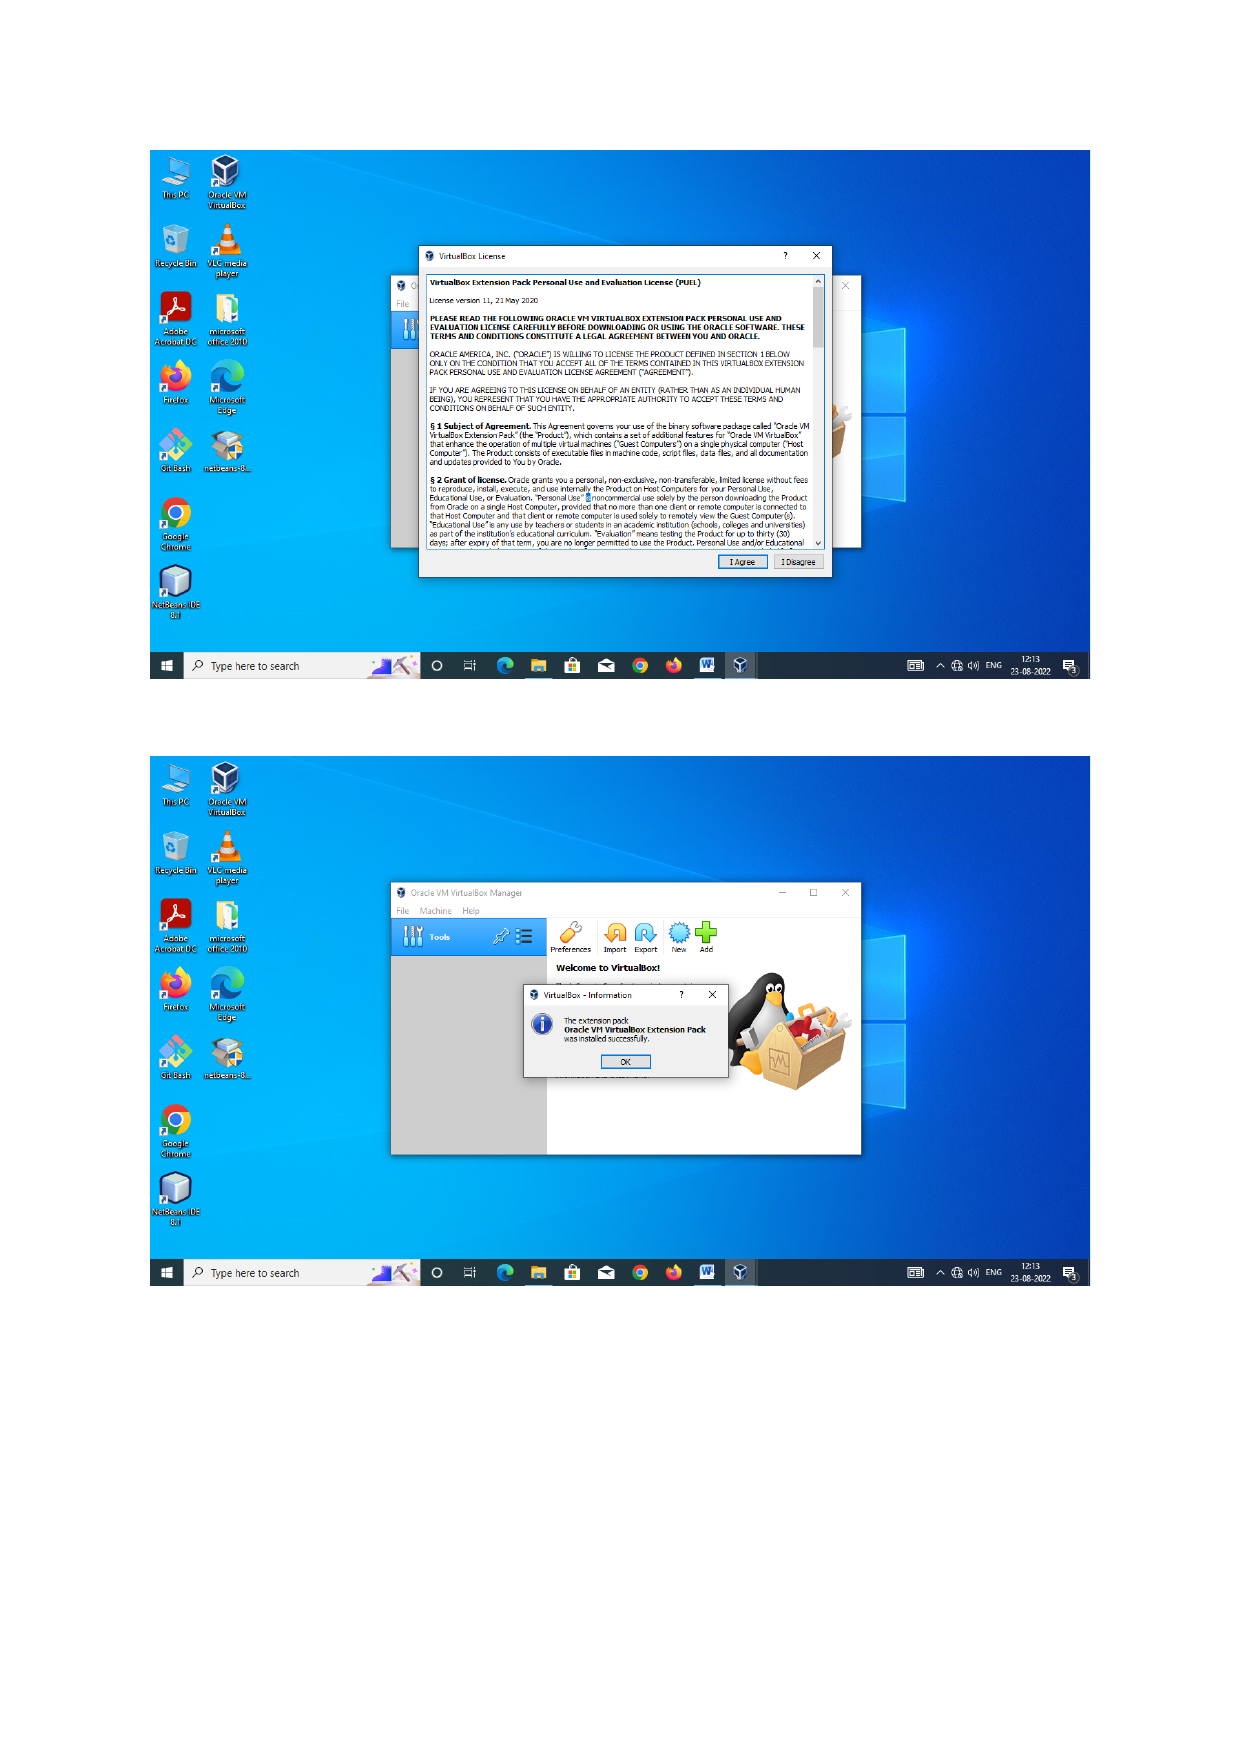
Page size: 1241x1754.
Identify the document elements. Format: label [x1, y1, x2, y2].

picture [150, 150, 1091, 679]
picture [212, 967, 243, 998]
picture [212, 360, 243, 391]
picture [160, 968, 191, 998]
picture [212, 946, 221, 951]
picture [160, 292, 190, 323]
picture [160, 565, 191, 596]
picture [164, 178, 181, 184]
picture [210, 398, 220, 402]
picture [186, 868, 196, 872]
picture [160, 1172, 191, 1203]
picture [160, 1105, 190, 1135]
picture [212, 810, 238, 814]
picture [212, 831, 240, 862]
picture [213, 1039, 242, 1067]
picture [164, 832, 188, 860]
picture [235, 192, 245, 197]
picture [164, 799, 176, 804]
picture [213, 432, 242, 460]
picture [212, 155, 238, 186]
picture [212, 224, 240, 255]
picture [160, 1035, 191, 1067]
picture [164, 785, 181, 791]
picture [162, 602, 172, 607]
picture [150, 756, 1091, 1286]
picture [160, 899, 190, 930]
picture [160, 428, 191, 460]
picture [186, 261, 196, 265]
picture [164, 225, 188, 253]
picture [164, 192, 176, 197]
picture [212, 339, 221, 344]
picture [162, 1209, 172, 1214]
picture [217, 295, 237, 322]
picture [217, 902, 237, 929]
picture [170, 158, 189, 180]
picture [160, 498, 190, 528]
picture [235, 799, 245, 804]
picture [212, 203, 238, 207]
picture [170, 765, 189, 787]
picture [210, 1005, 220, 1009]
picture [212, 762, 238, 793]
picture [160, 361, 191, 391]
